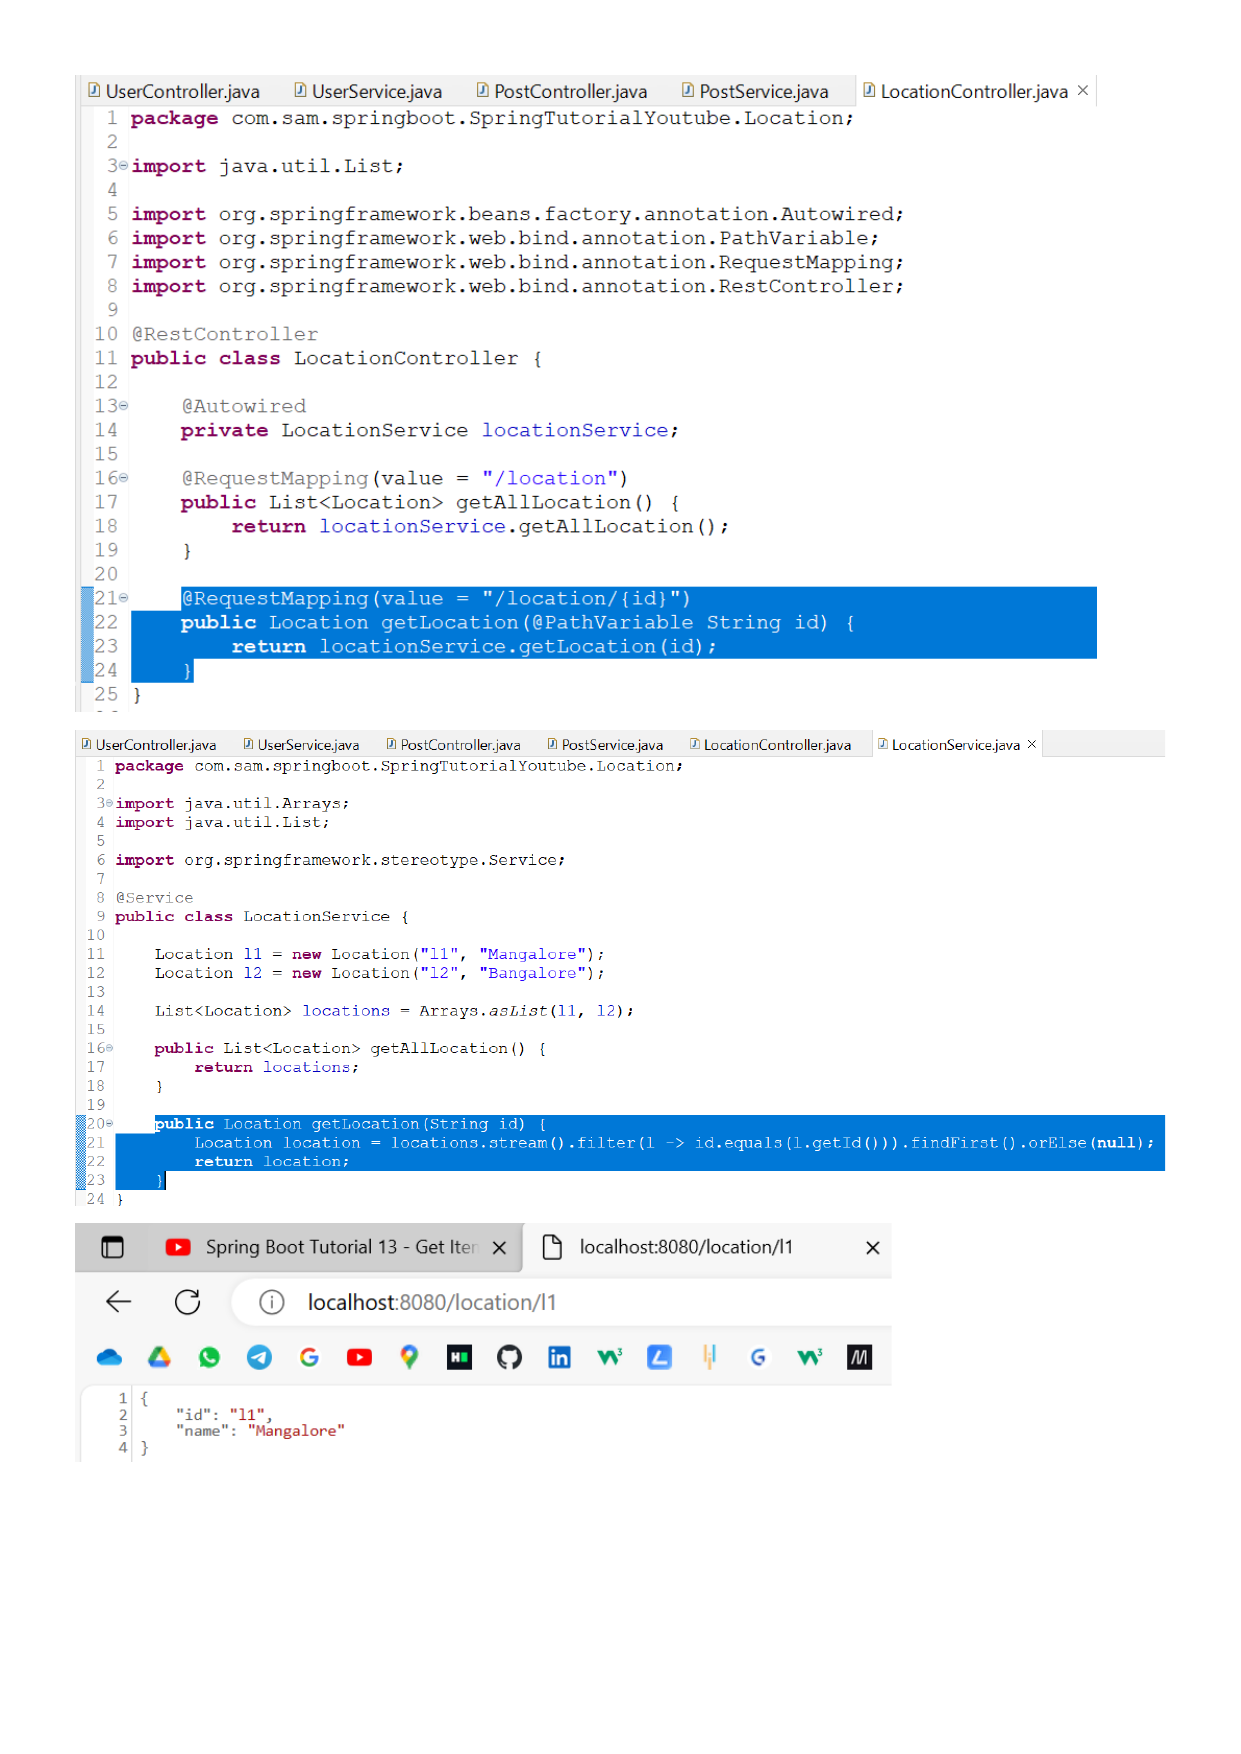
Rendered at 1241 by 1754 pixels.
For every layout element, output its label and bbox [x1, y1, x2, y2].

picture [75, 75, 1097, 712]
picture [75, 1223, 892, 1462]
picture [75, 730, 1166, 1206]
